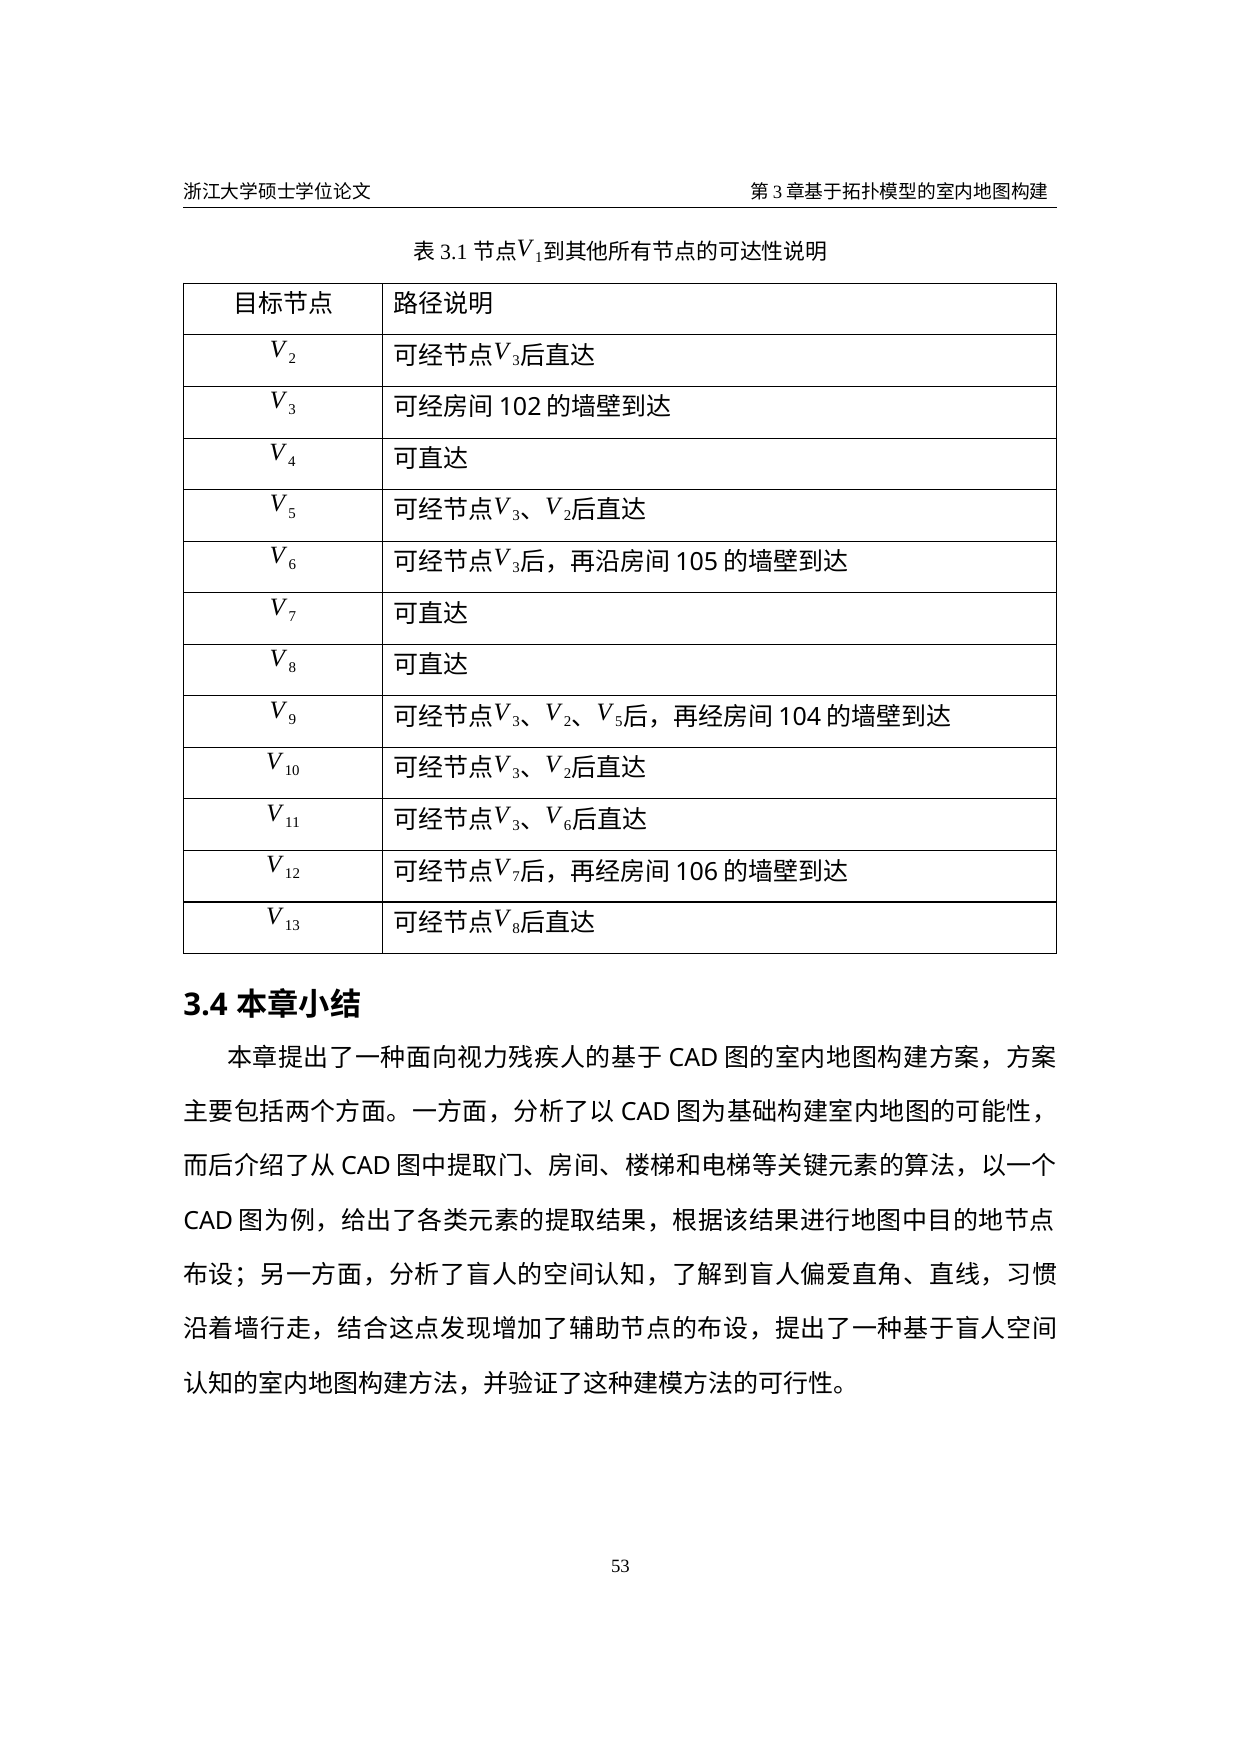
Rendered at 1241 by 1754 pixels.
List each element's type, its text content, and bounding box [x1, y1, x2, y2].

table_header 表 3.1 节点到其他所有节点的可达性说明 [172, 219, 1068, 954]
subtitle 本章小结 [183, 979, 1057, 1024]
text 本章提出了一种面向视力残疾人的基于CAD图的室内地图构建方案，方案主要包括两个方面。一方面，分析了以CAD图为基础构建室内地图的可能性，而后介绍了从CAD图中提取门、房间、楼梯和电梯等关键元素的算法，以一个CAD图为例，给出了各类元素的提取结果，根据该结果进行地图中目的地节点布设；另一方面，分析了盲人的空间认知，了解到盲人偏爱直角、直线，习惯沿着墙行走，结合这点发现增加了辅助节点的布设，提出了一种基于盲人空间认知的室内地图构建方法，并验证了这种建模方法的可行性。 [183, 1037, 1057, 1399]
